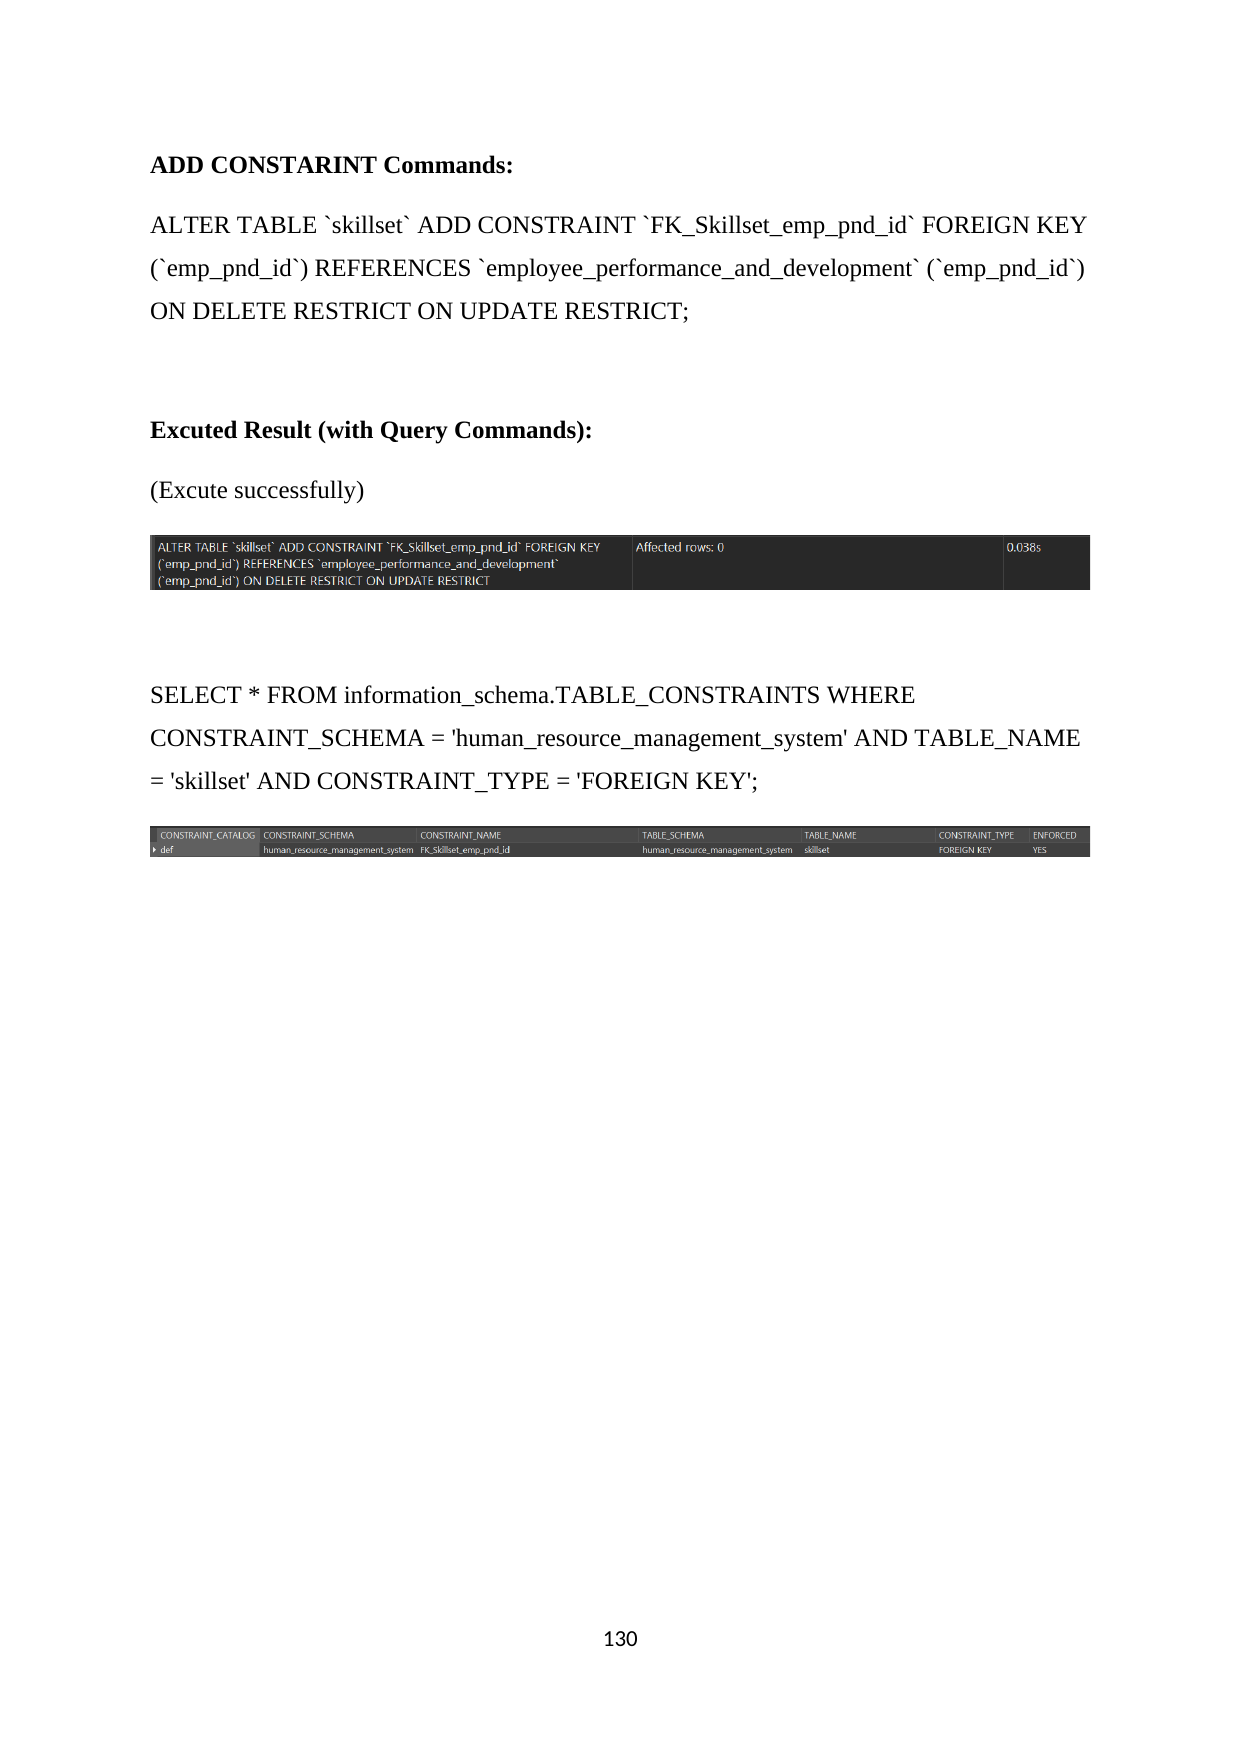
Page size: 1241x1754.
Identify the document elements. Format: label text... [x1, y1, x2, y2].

text ADD CONSTARINT Commands: [150, 150, 1090, 179]
text ALTER TABLE `skillset` ADD CONSTRAINT `FK_Skillset_emp_pnd_id` FOREIGN KEY (`emp_pnd_id`) REFERENCES `employee_performance_and_development` (`emp_pnd_id`) ON DELETE RESTRICT ON UPDATE RESTRICT; [150, 210, 1090, 325]
text SELECT * FROM information_schema.TABLE_CONSTRAINTS WHERE CONSTRAINT_SCHEMA = 'human_resource_management_system' AND TABLE_NAME = 'skillset' AND CONSTRAINT_TYPE = 'FOREIGN KEY'; [150, 680, 1090, 795]
picture [150, 826, 1091, 857]
text (Excute successfully) [150, 475, 1090, 504]
picture [150, 535, 1091, 590]
text Excuted Result (with Query Commands): [150, 416, 1090, 444]
